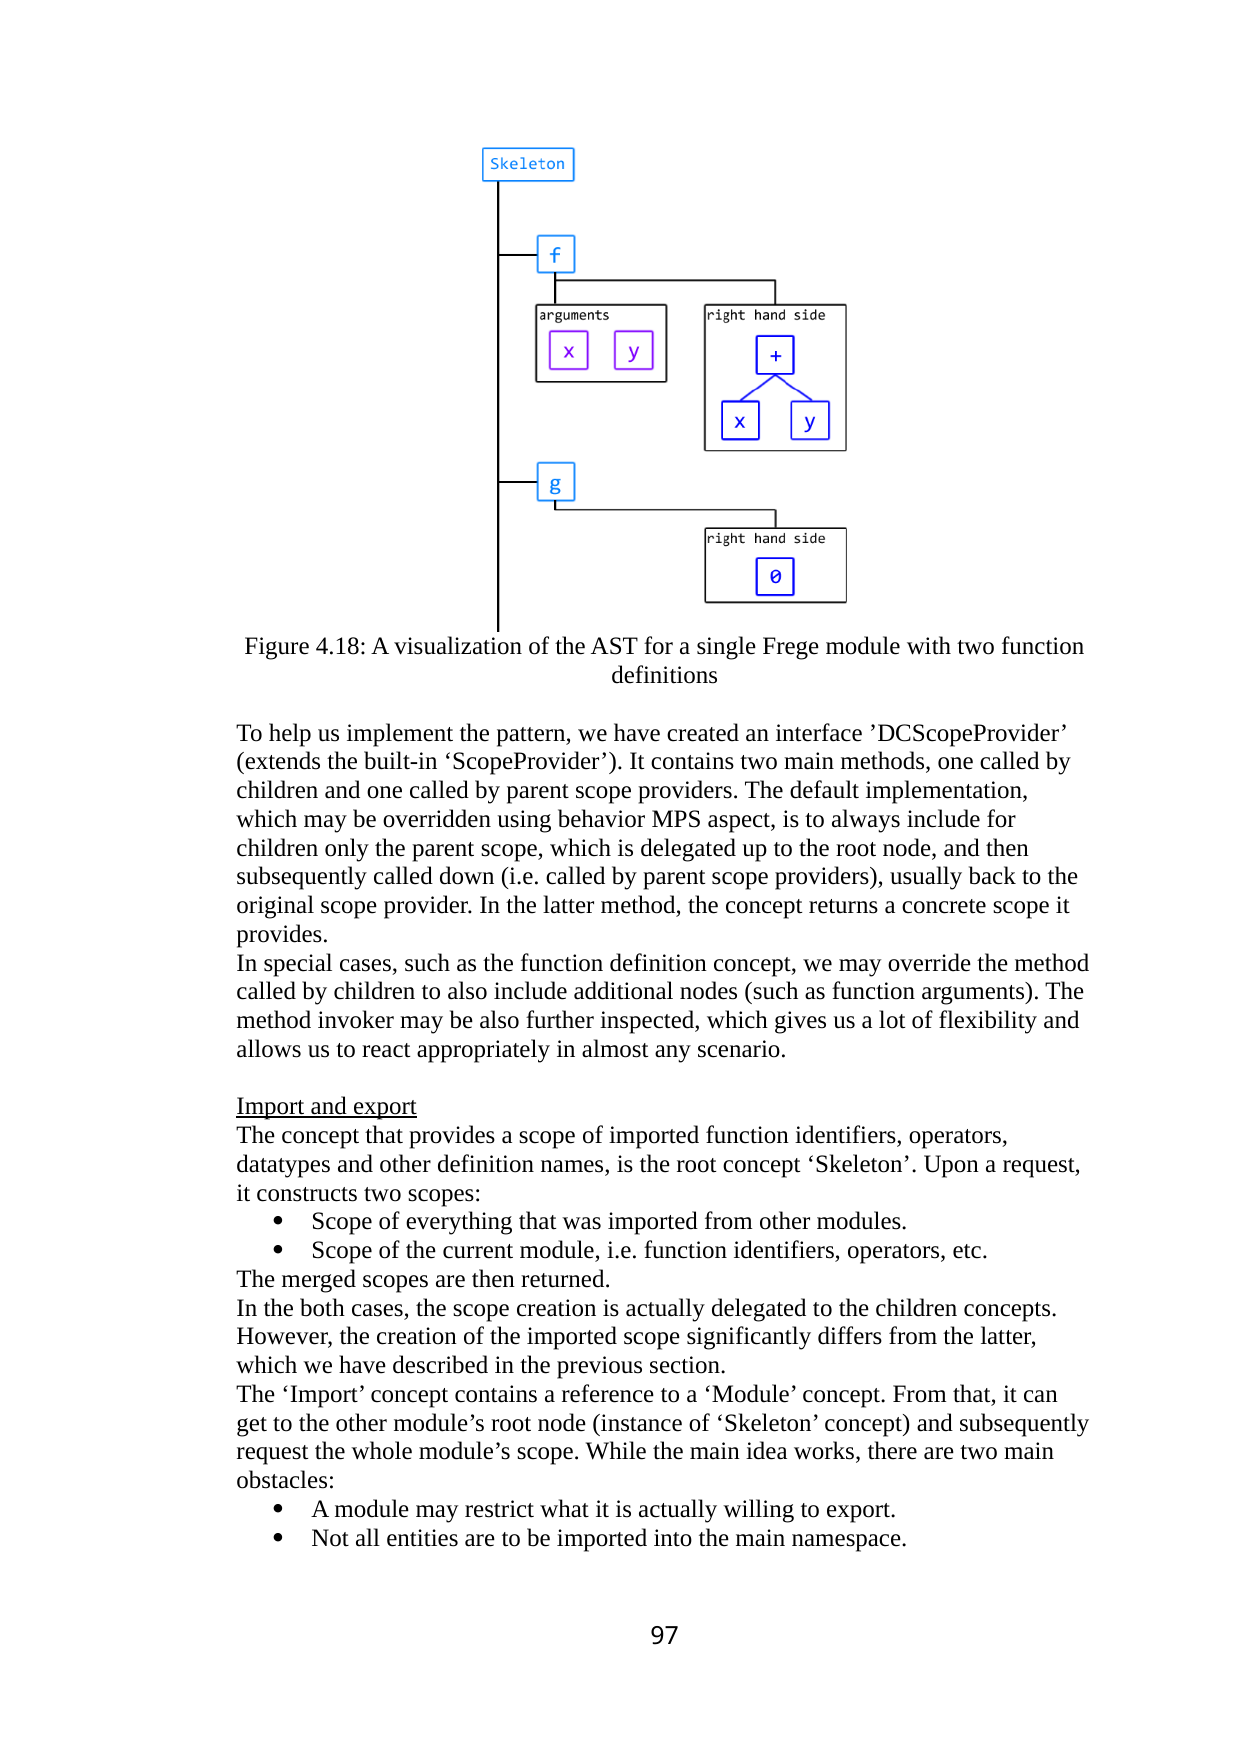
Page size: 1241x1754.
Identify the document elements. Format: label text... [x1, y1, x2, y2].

text In the both cases, the scope creation is actually delegated to the children concepts. However, the creation of the imported scope significantly differs from the latter, which we have described in the previous section. [236, 1293, 1092, 1379]
text The concept that provides a scope of imported function identifiers, operators, datatypes and other definition names, is the root concept ‘Skeleton’. Upon a request, it constructs two scopes: [236, 1120, 1092, 1206]
list A module may restrict what it is actually willing to export. [274, 1494, 1092, 1523]
text Figure 4.18: A visualization of the AST for a single Frege module with two function definitions [236, 631, 1092, 689]
list Scope of everything that was imported from other modules. [274, 1206, 1092, 1235]
text The ‘Import’ concept contains a reference to a ‘Module’ concept. From that, it can get to the other module’s root node (instance of ‘Skeleton’ concept) and subsequently request the whole module’s scope. While the main idea works, there are two main obstacles: [236, 1379, 1092, 1494]
picture [482, 147, 847, 632]
text Import and export [236, 1091, 1092, 1120]
list Not all entities are to be imported into the main namespace. [274, 1523, 1092, 1551]
text To help us implement the pattern, we have created an interface ’DCScopeProvider’ (extends the built-in ‘ScopeProvider’). It contains two main methods, one called by children and one called by parent scope providers. The default implementation, which may be overridden using behavior MPS aspect, is to always include for children only the parent scope, which is delegated up to the root node, and then subsequently called down (i.e. called by parent scope providers), usually back to the original scope provider. In the latter method, the concept returns a concrete scope it provides. [236, 718, 1092, 948]
text The merged scopes are then returned. [236, 1264, 1092, 1293]
list Scope of the current module, i.e. function identifiers, operators, etc. [274, 1235, 1092, 1264]
text In special cases, such as the function definition concept, we may override the method called by children to also include additional nodes (such as function arguments). The method invoker may be also further inspected, which gives us a lot of flexibility and allows us to react appropriately in almost any scenario. [236, 948, 1092, 1063]
